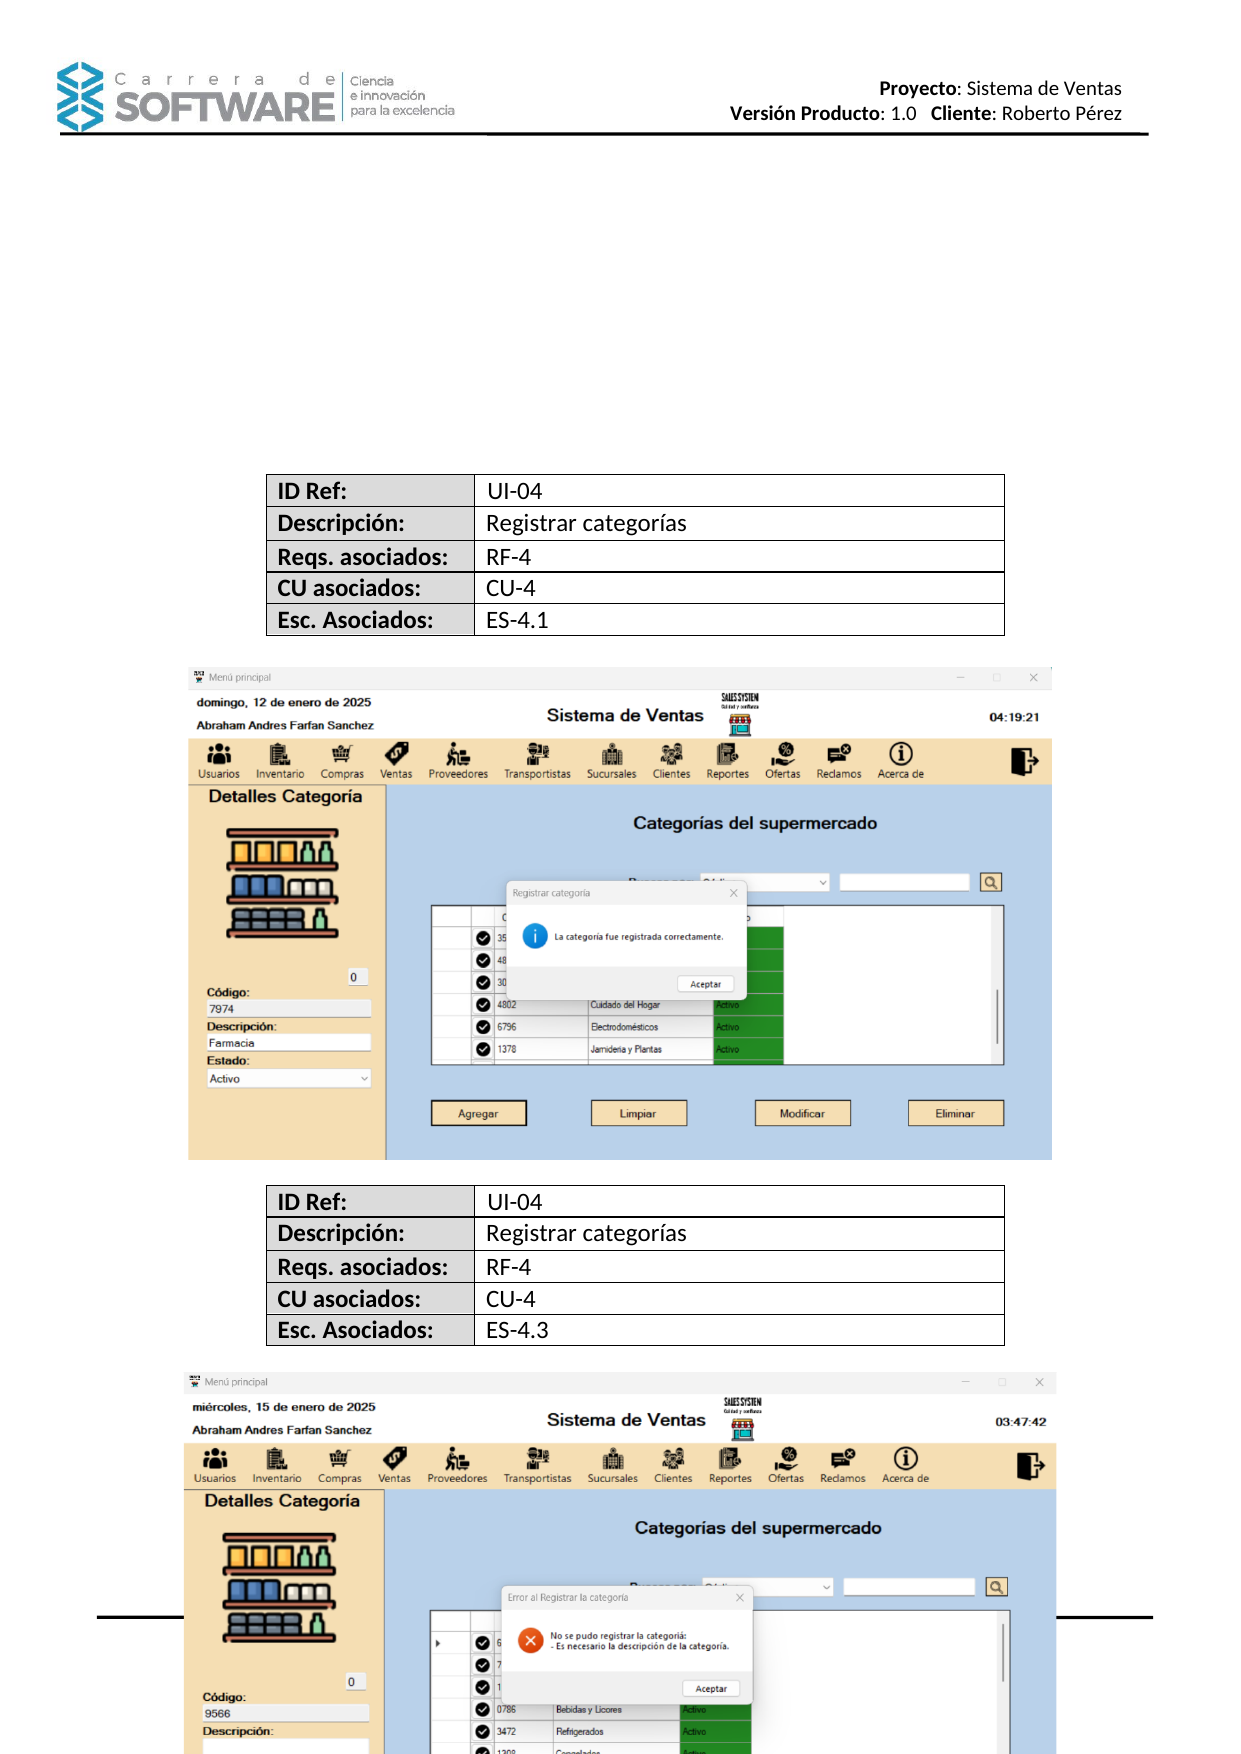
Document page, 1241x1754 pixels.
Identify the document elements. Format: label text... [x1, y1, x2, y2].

table_cell Esc. Asociados: [267, 1315, 474, 1345]
table_header ID Ref: [267, 475, 474, 506]
table_header ID Ref: [267, 1186, 474, 1216]
table_cell RF-4 [475, 541, 1004, 571]
table_cell RF-4 [475, 1251, 1004, 1282]
table_header UI-04 [475, 475, 1004, 506]
table_cell CU asociados: [267, 573, 474, 603]
table_cell Registrar categorías [475, 507, 1004, 540]
table_cell Descripción: [267, 507, 474, 540]
table_cell Esc. Asociados: [267, 604, 474, 634]
table_cell CU-4 [475, 573, 1004, 603]
picture [183, 1372, 1057, 1754]
table_cell CU asociados: [267, 1283, 474, 1313]
table_cell Reqs. asociados: [267, 1251, 474, 1282]
table_header UI-04 [475, 1186, 1004, 1216]
picture [188, 667, 1052, 1160]
table_cell Reqs. asociados: [267, 541, 474, 571]
table_cell ES-4.1 [475, 604, 1004, 634]
table_cell ES-4.3 [475, 1315, 1004, 1345]
table_cell CU-4 [475, 1283, 1004, 1313]
table_cell Descripción: [267, 1218, 474, 1250]
picture [46, 46, 461, 154]
table_cell Registrar categorías [475, 1218, 1004, 1250]
